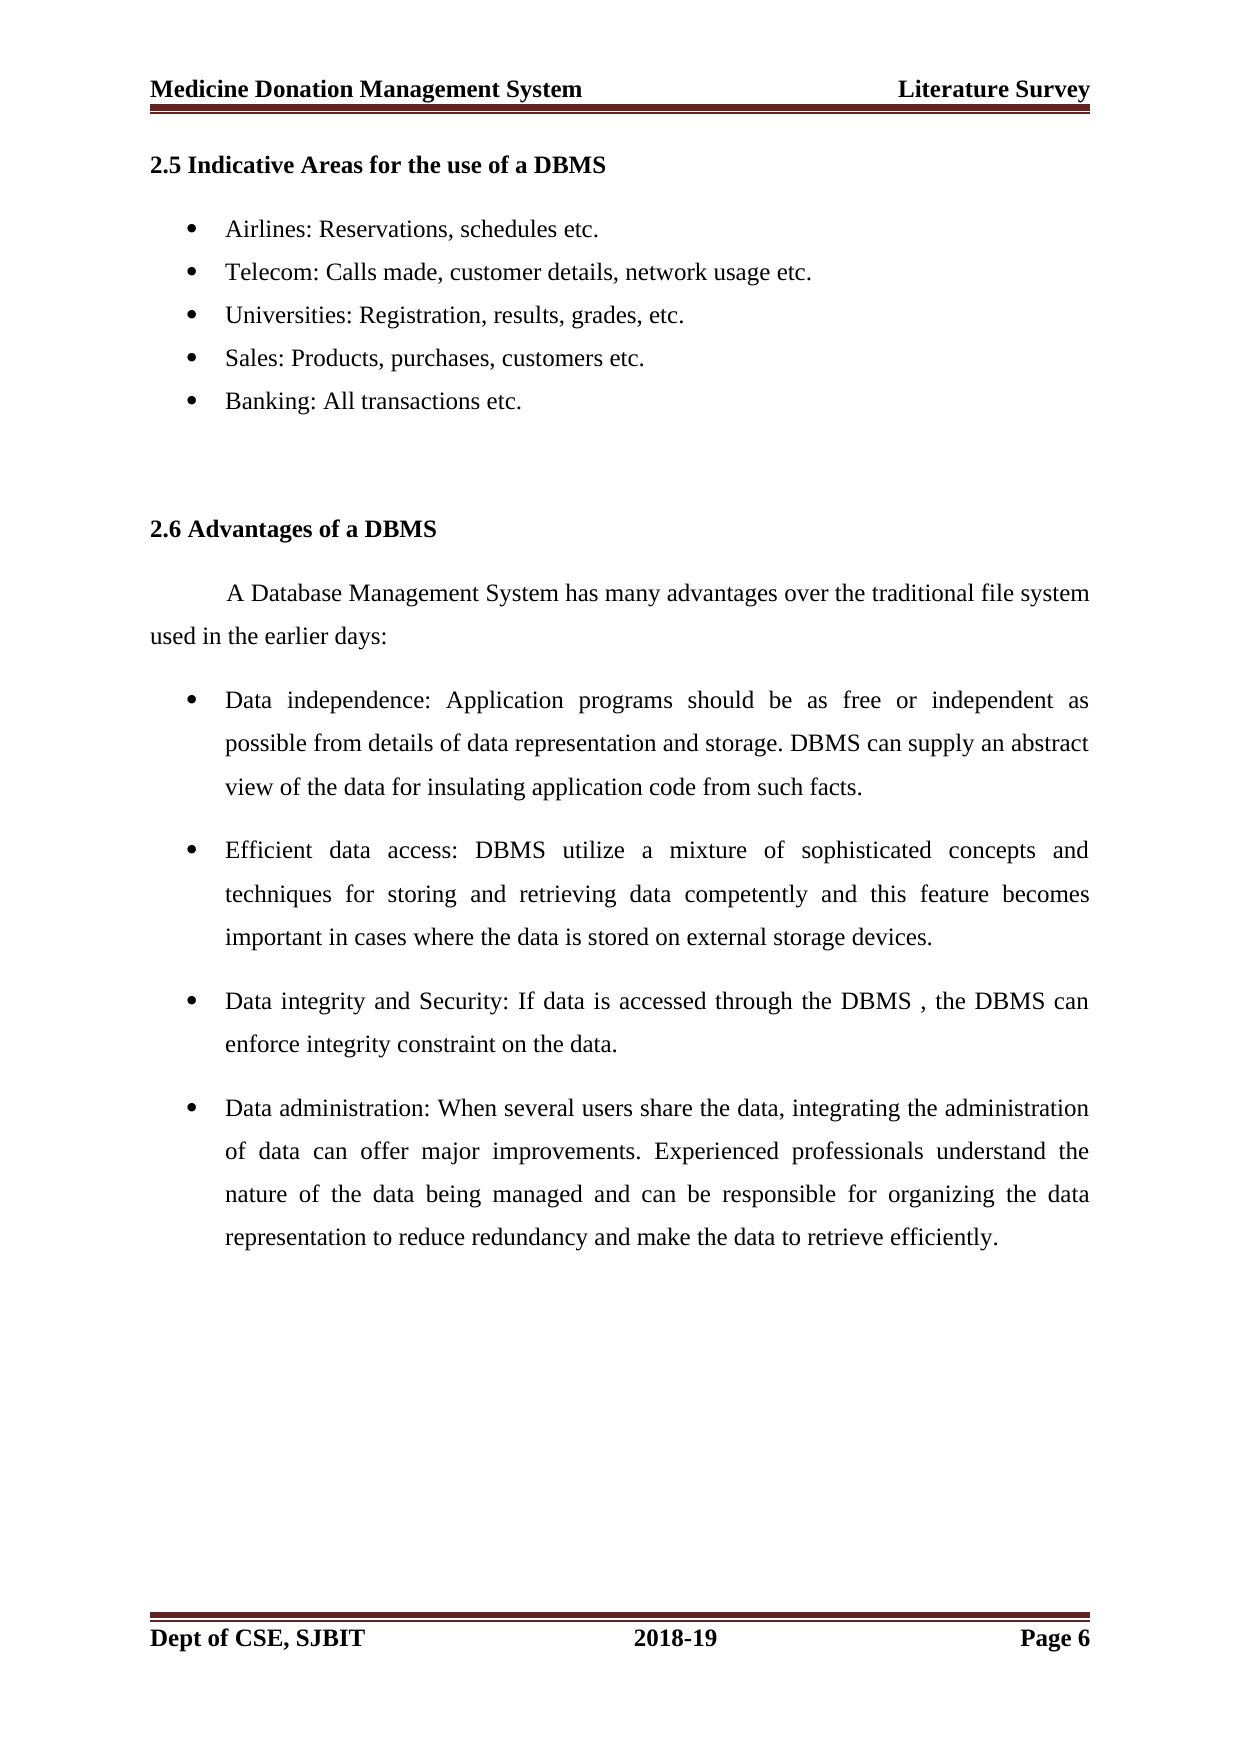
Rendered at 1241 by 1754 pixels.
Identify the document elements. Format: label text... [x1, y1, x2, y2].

text A Database Management System has many advantages over the traditional file system used in the earlier days: [150, 578, 1090, 650]
list Data integrity and Security: If data is accessed through the DBMS , the DBMS can enforce integrity constraint on the data. [187, 986, 1090, 1058]
list Data independence: Application programs should be as free or independent as possible from details of data representation and storage. DBMS can supply an abstract view of the data for insulating application code from such facts. [187, 685, 1090, 800]
list Data administration: When several users share the data, integrating the administration of data can offer major improvements. Experienced professionals understand the nature of the data being managed and can be responsible for organizing the data representation to reduce redundancy and make the data to retrieve efficiently. [187, 1093, 1090, 1251]
text 2.6 Advantages of a DBMS [150, 514, 1090, 543]
list Efficient data access: DBMS utilize a mixture of sophisticated concepts and techniques for storing and retrieving data competently and this feature becomes important in cases where the data is stored on external storage devices. [187, 836, 1090, 951]
list Airlines: Reservations, schedules etc. [187, 214, 1090, 243]
list Banking: All transactions etc. [187, 386, 1090, 415]
list Universities: Registration, results, grades, etc. [187, 300, 1090, 329]
text 2.5 Indicative Areas for the use of a DBMS [150, 150, 1090, 179]
list Telecom: Calls made, customer details, network usage etc. [187, 257, 1090, 286]
list Sales: Products, purchases, customers etc. [187, 343, 1090, 372]
